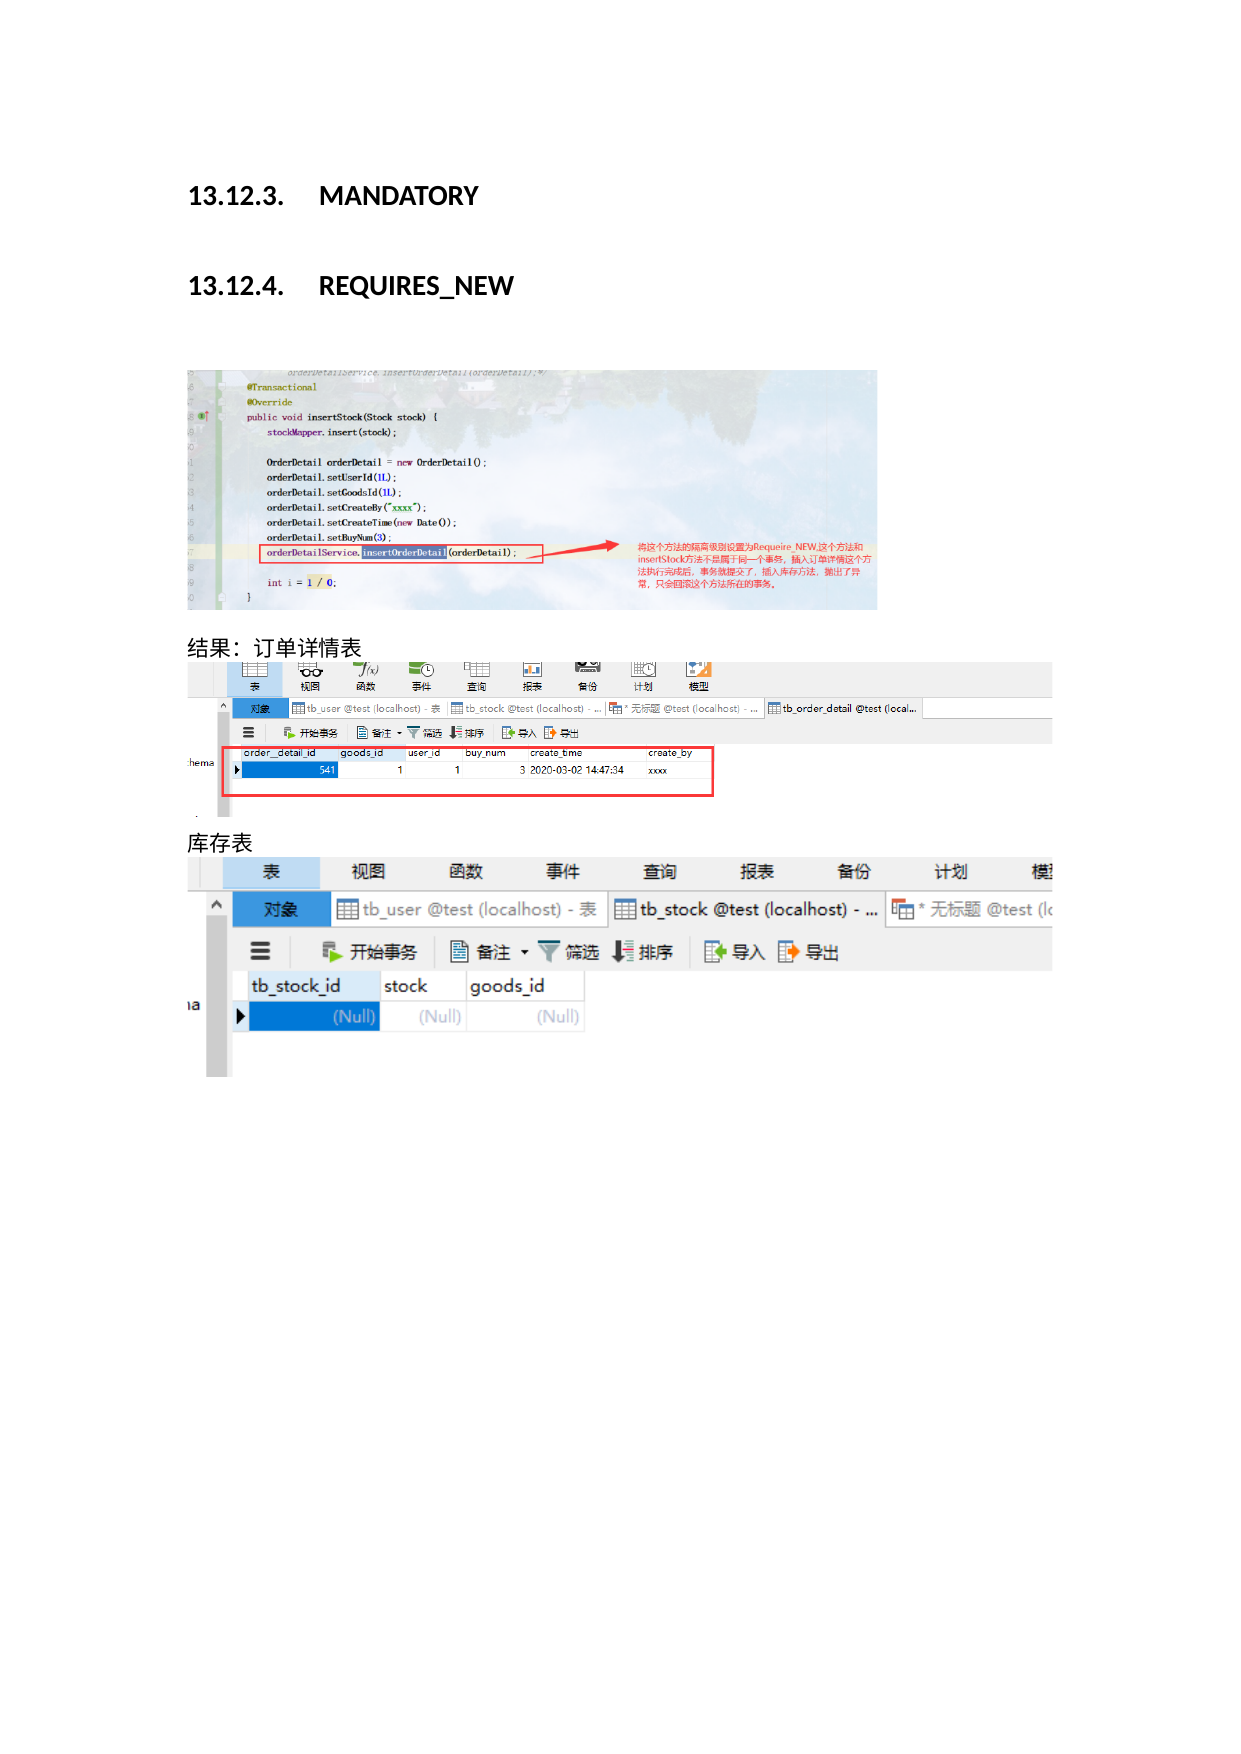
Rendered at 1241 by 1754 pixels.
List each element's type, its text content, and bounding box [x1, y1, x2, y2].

text 结果：订单详情表 [187, 657, 1053, 690]
text 库存表 [187, 852, 1053, 885]
picture [187, 397, 878, 637]
picture [187, 885, 1053, 1104]
picture [187, 690, 1053, 844]
subtitle REQUIRES_NEW [187, 280, 1053, 345]
subtitle MANDATORY [187, 162, 1053, 227]
